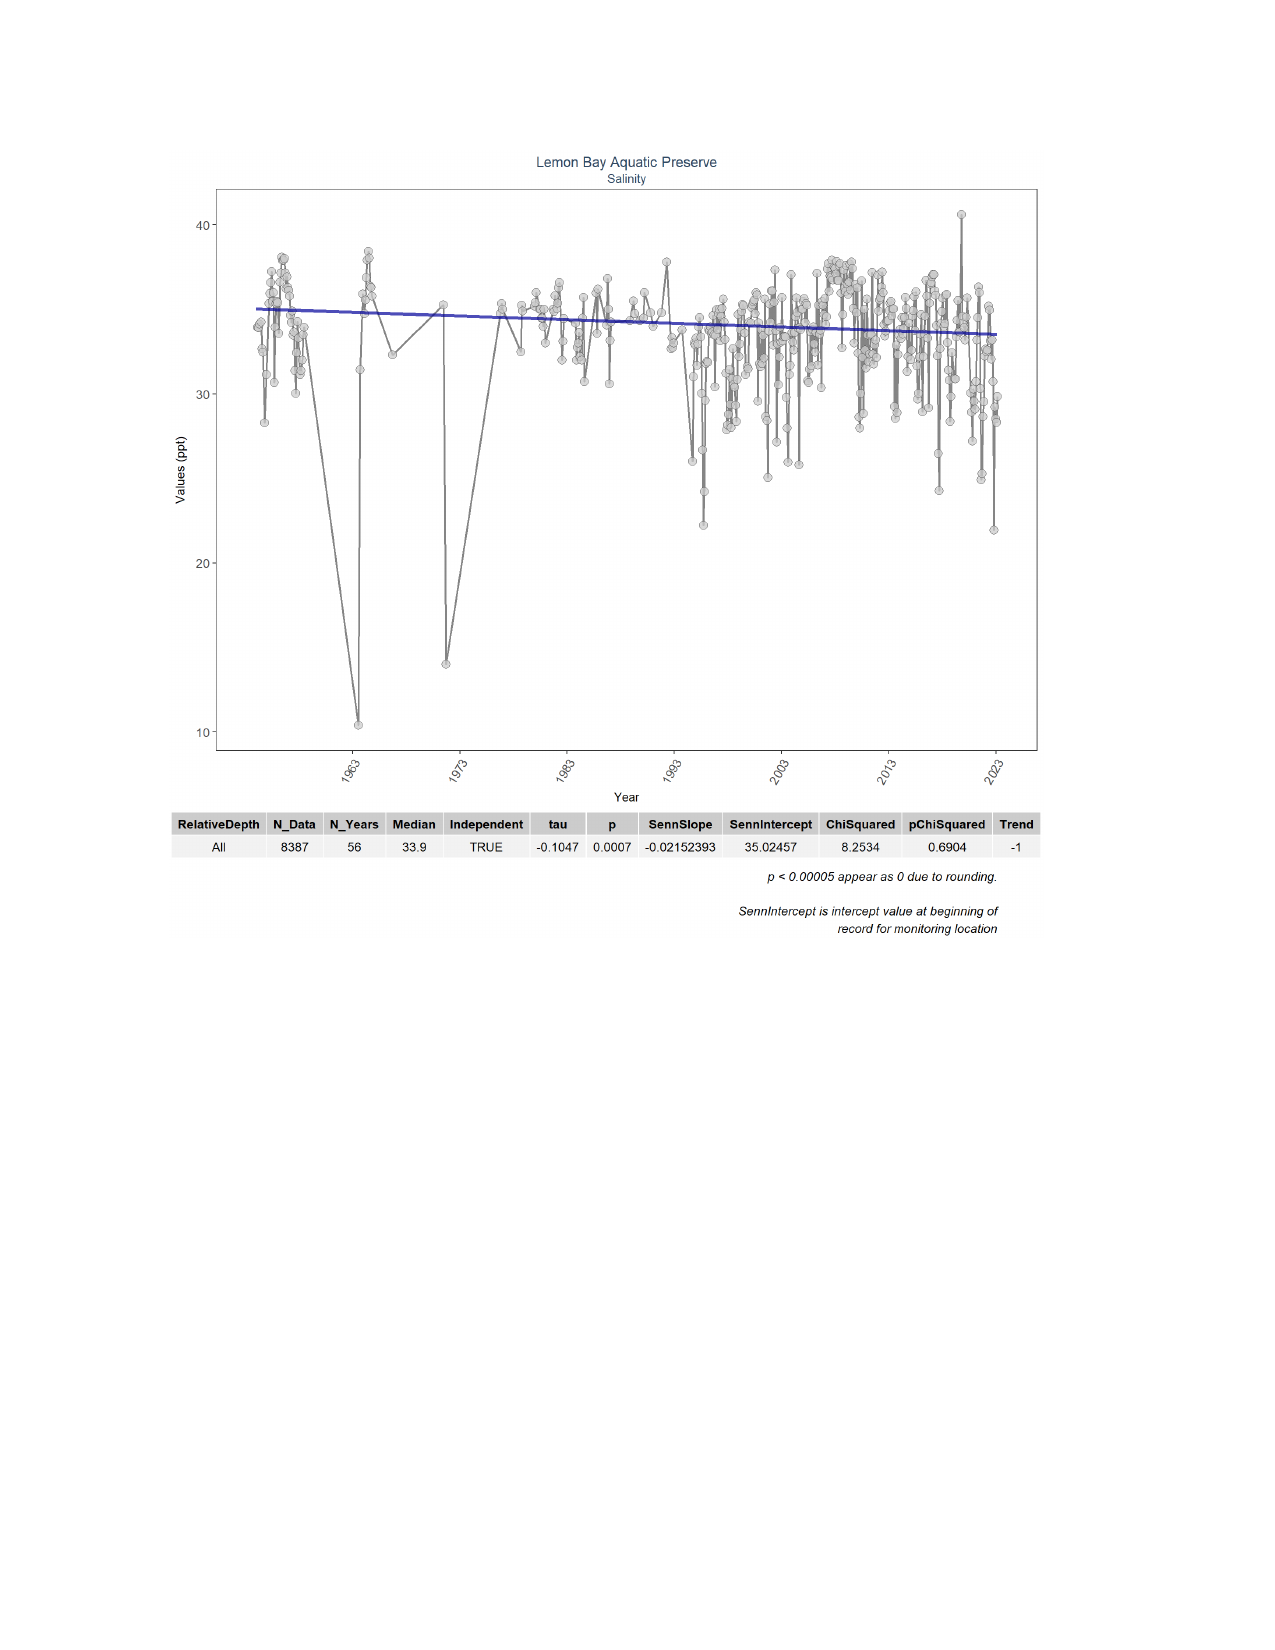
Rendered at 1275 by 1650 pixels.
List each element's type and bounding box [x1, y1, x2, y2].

picture [168, 150, 1044, 938]
